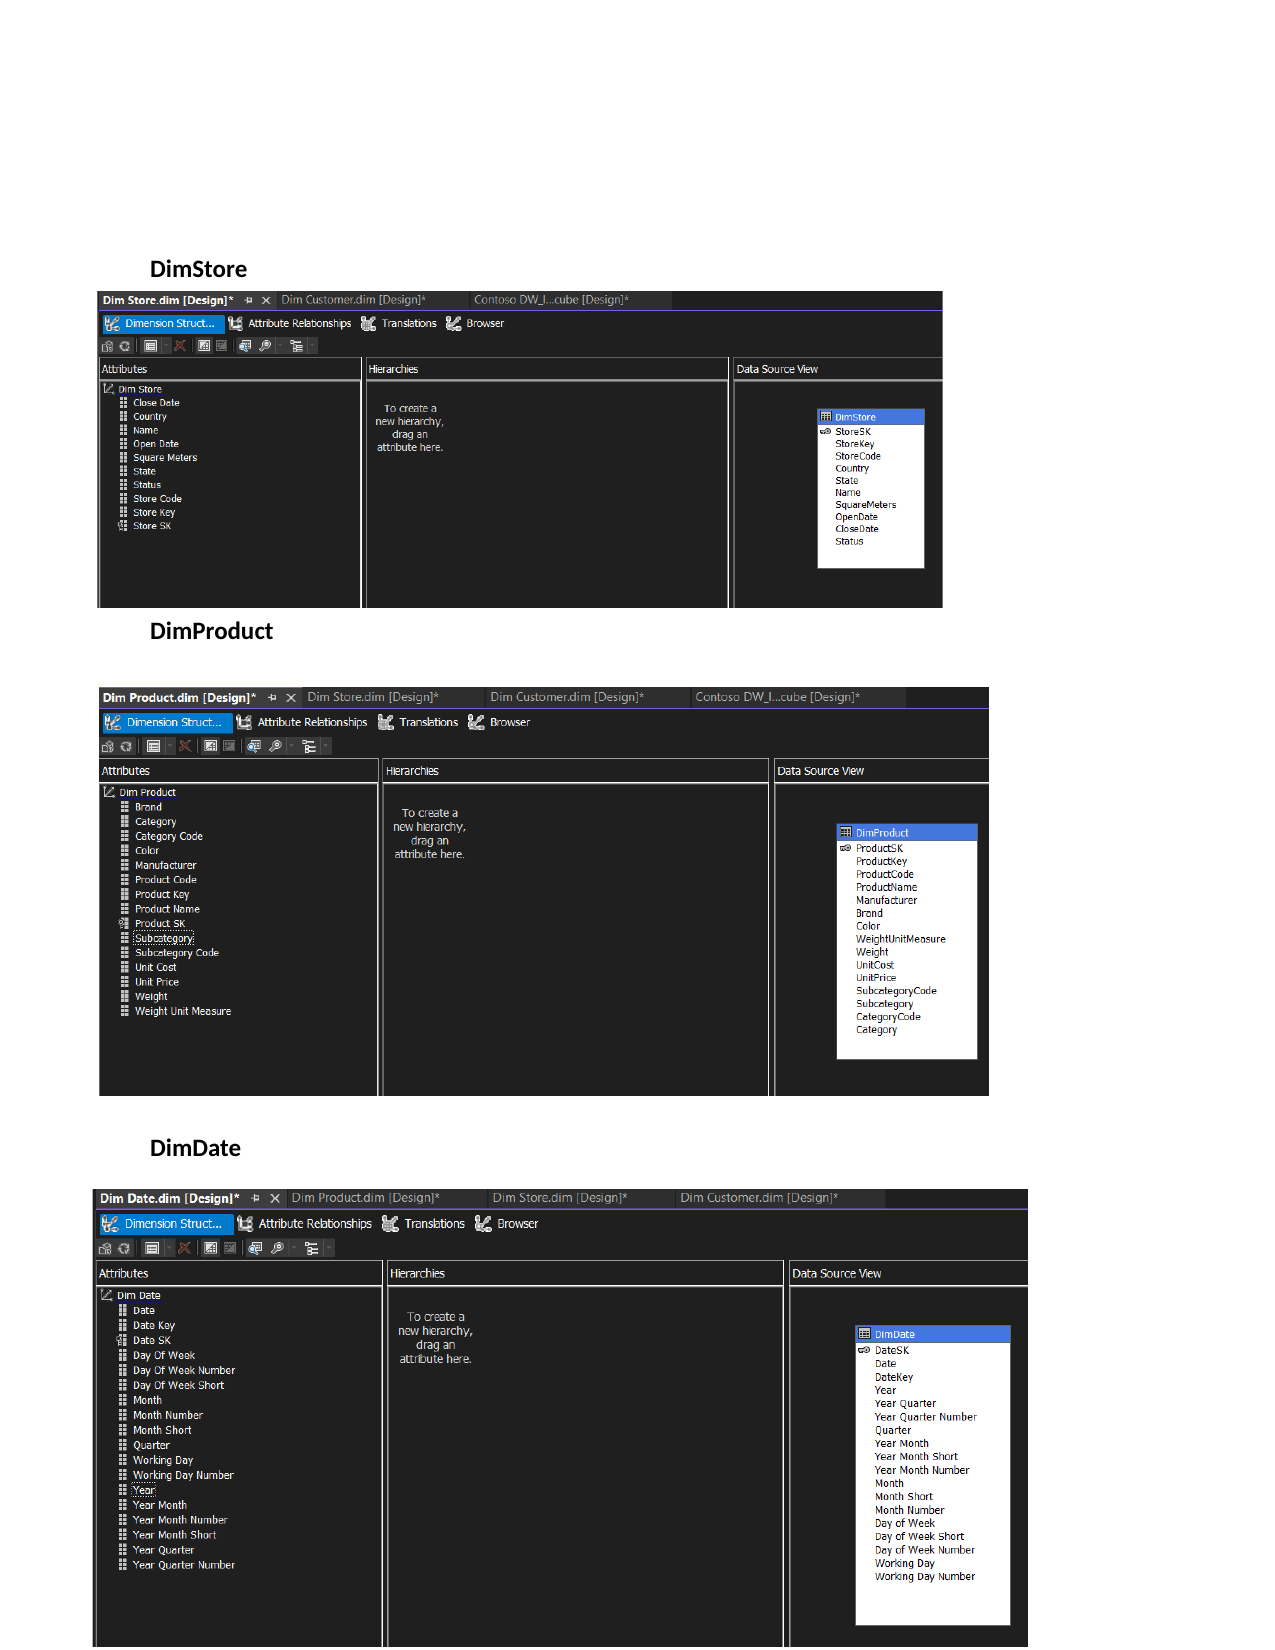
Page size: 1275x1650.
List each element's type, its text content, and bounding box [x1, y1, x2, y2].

picture [99, 687, 989, 1096]
text DimDate [150, 1132, 1125, 1162]
picture [97, 291, 943, 608]
text DimProduct [150, 615, 1125, 646]
text DimStore [150, 253, 1125, 284]
picture [92, 1189, 1028, 1647]
